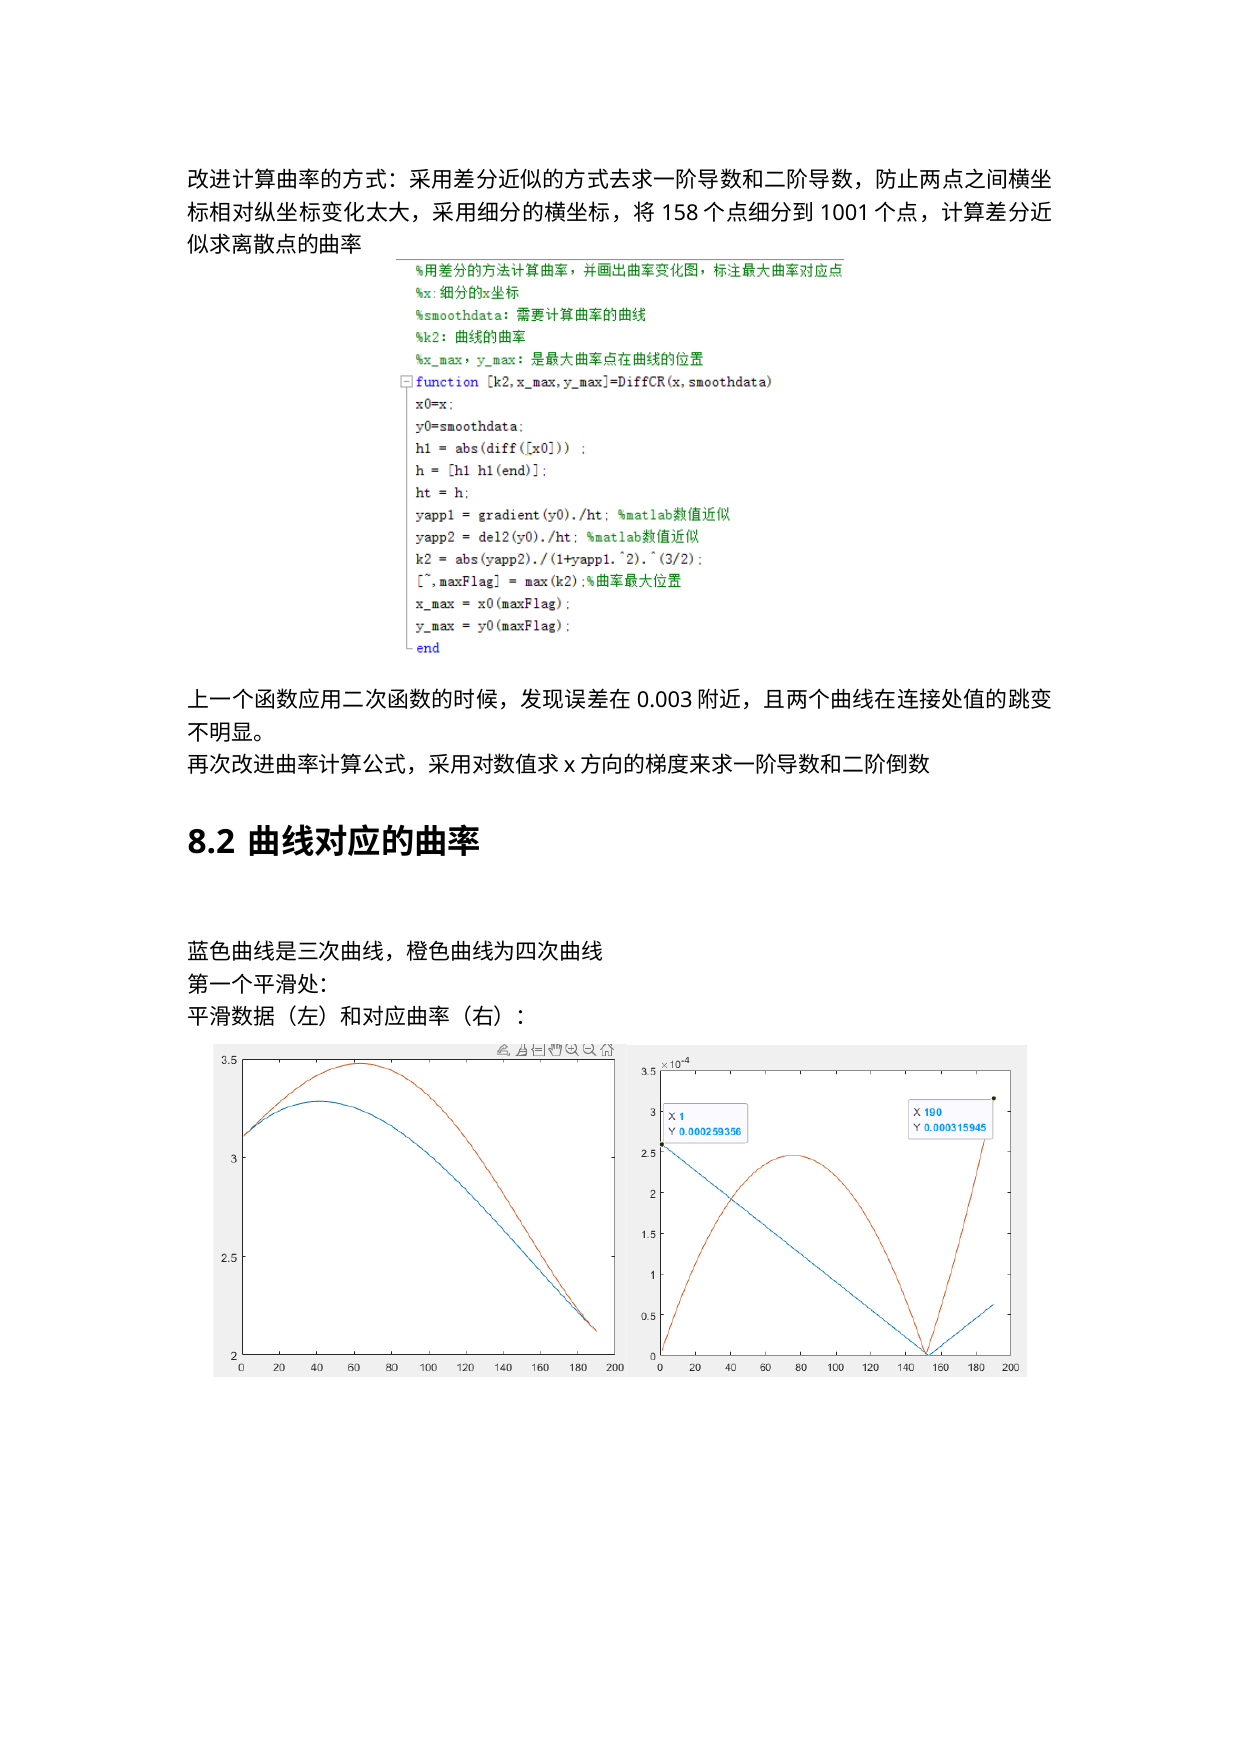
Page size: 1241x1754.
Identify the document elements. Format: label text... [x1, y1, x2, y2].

text 再次改进曲率计算公式，采用对数值求x方向的梯度来求一阶导数和二阶倒数 [187, 747, 1053, 779]
text 上一个函数应用二次函数的时候，发现误差在0.003附近，且两个曲线在连接处值的跳变不明显。 [187, 682, 1053, 747]
text 改进计算曲率的方式：采用差分近似的方式去求一阶导数和二阶导数，防止两点之间横坐标相对纵坐标变化太大，采用细分的横坐标，将158个点细分到1001个点，计算差分近似求离散点的曲率 [187, 162, 1053, 259]
picture [213, 1044, 1027, 1377]
subtitle 曲线对应的曲率 [187, 807, 1053, 872]
text 蓝色曲线是三次曲线，橙色曲线为四次曲线 [187, 934, 1053, 966]
picture [396, 259, 845, 657]
text 第一个平滑处： [187, 966, 1053, 999]
text 平滑数据（左）和对应曲率（右）： [187, 999, 1053, 1031]
